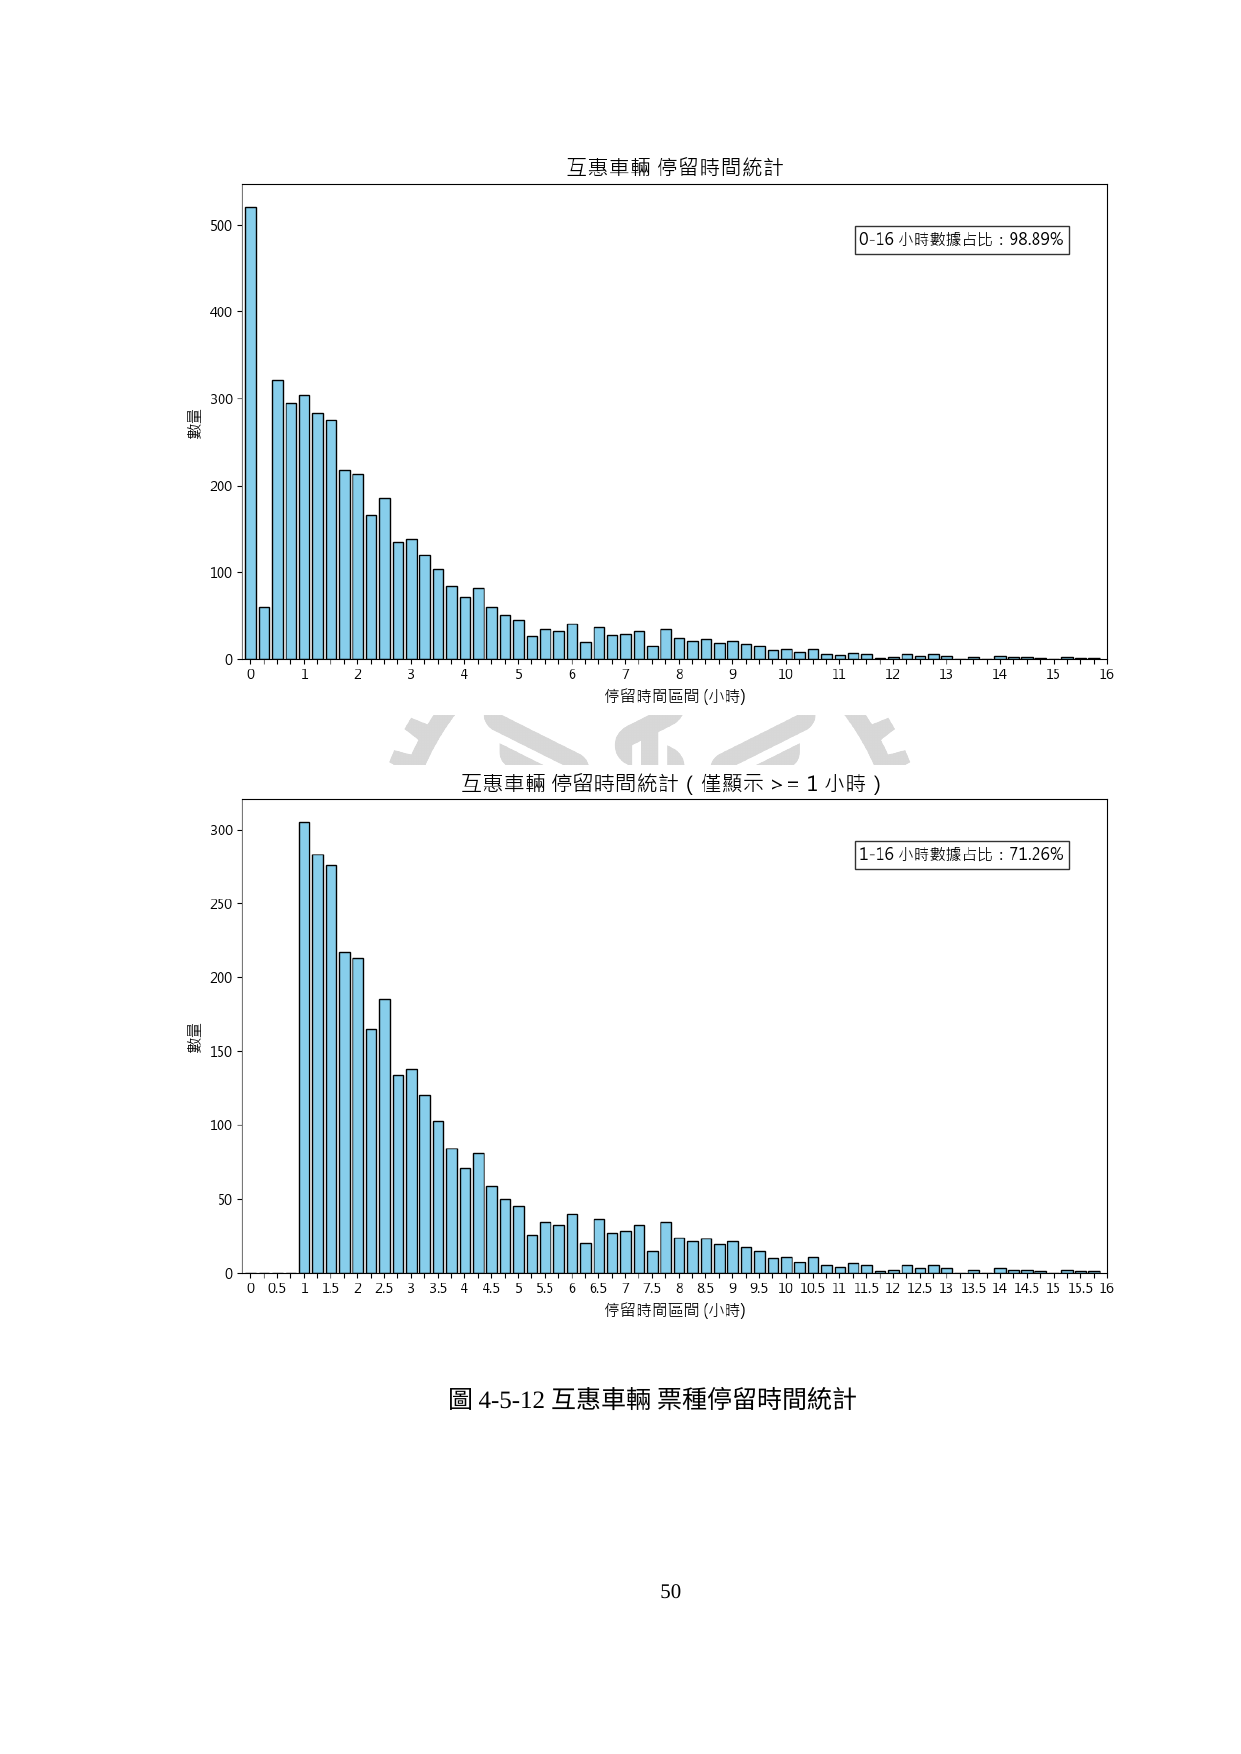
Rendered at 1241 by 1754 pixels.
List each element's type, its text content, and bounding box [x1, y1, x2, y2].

picture [177, 150, 1123, 715]
picture [177, 765, 1123, 1329]
text 圖4-5-12 互惠車輛 票種停留時間統計 [187, 1379, 1097, 1417]
